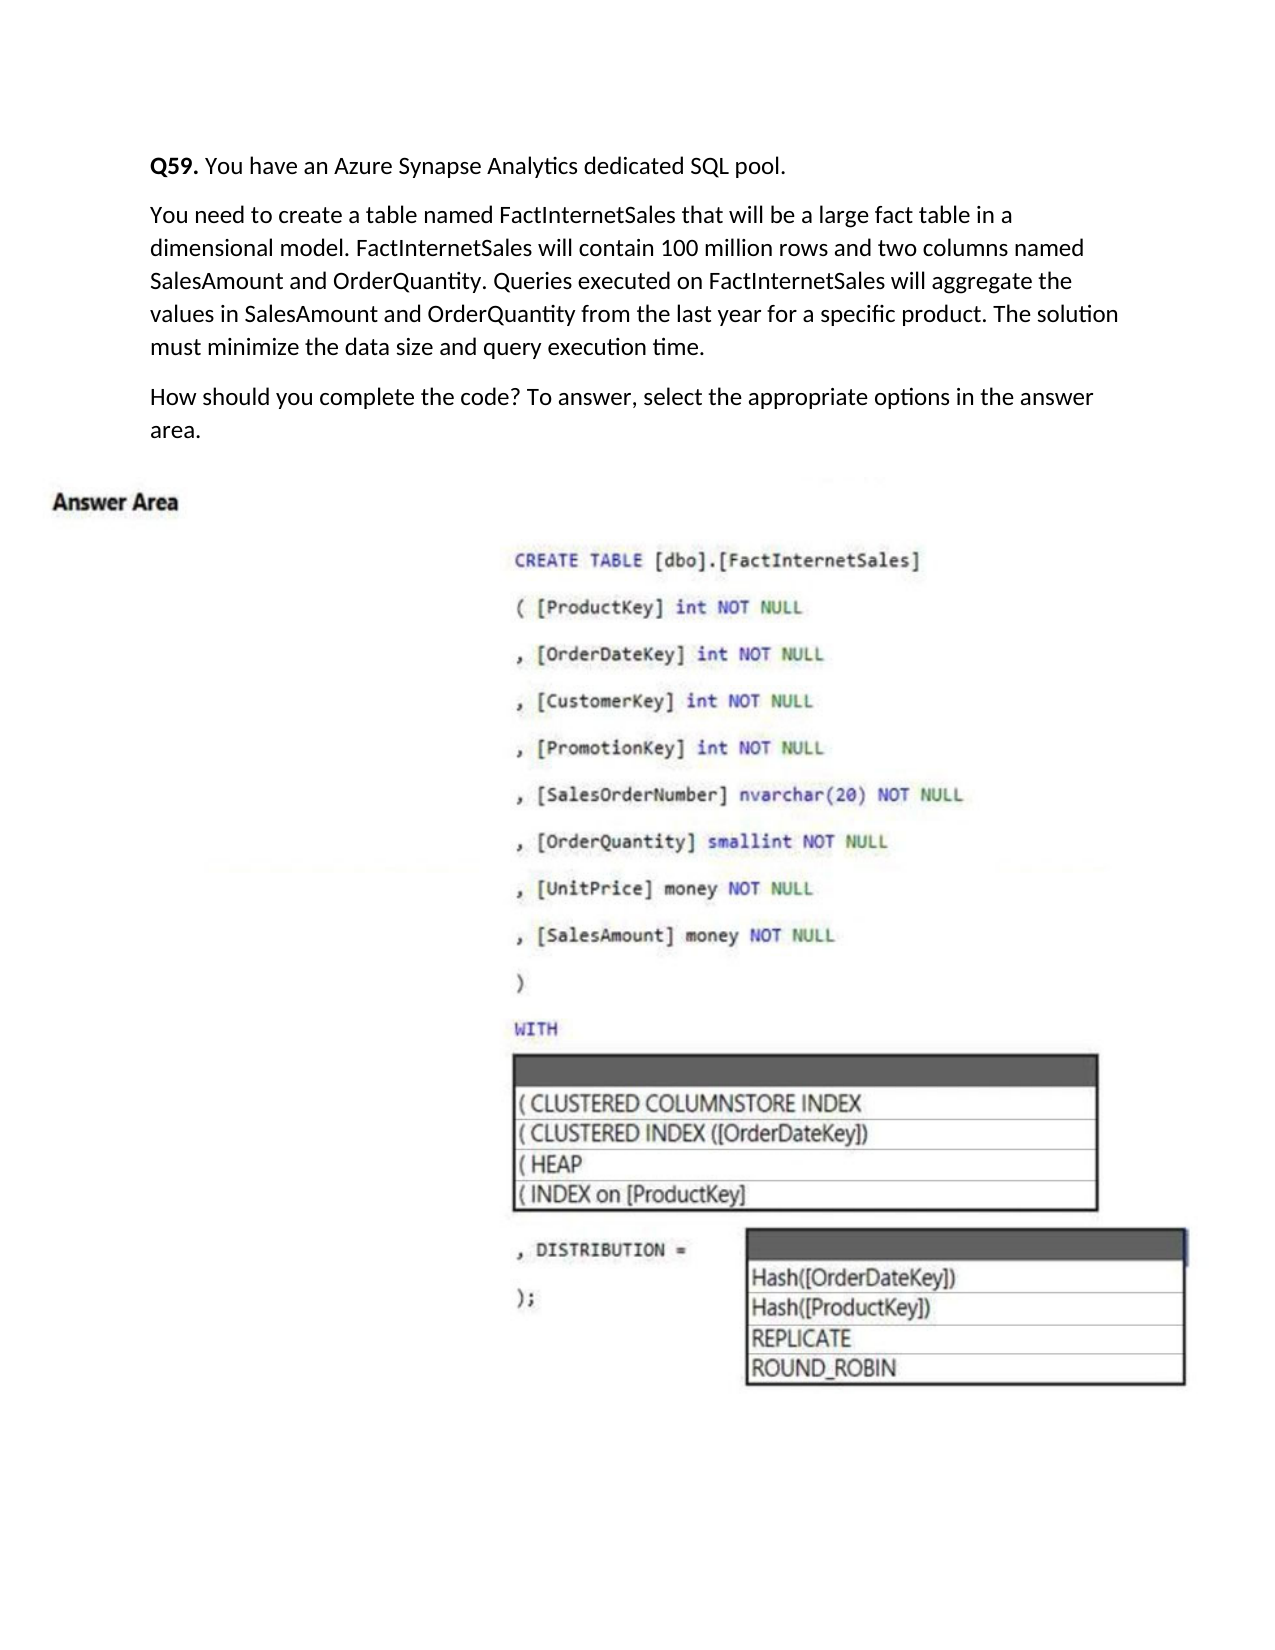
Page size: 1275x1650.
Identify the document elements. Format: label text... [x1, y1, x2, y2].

text How should you complete the code? To answer, select the appropriate options in the answer area. [150, 381, 1125, 444]
picture [42, 477, 1212, 1395]
text You need to create a table named FactInternetSales that will be a large fact table in a dimensional model. FactInternetSales will contain 100 million rows and two columns named SalesAmount and OrderQuantity. Queries executed on FactInternetSales will aggregate the values in SalesAmount and OrderQuantity from the last year for a specific product. The solution must minimize the data size and query execution time. [150, 199, 1125, 362]
text Q59. You have an Azure Synapse Analytics dedicated SQL pool. [150, 150, 1125, 181]
